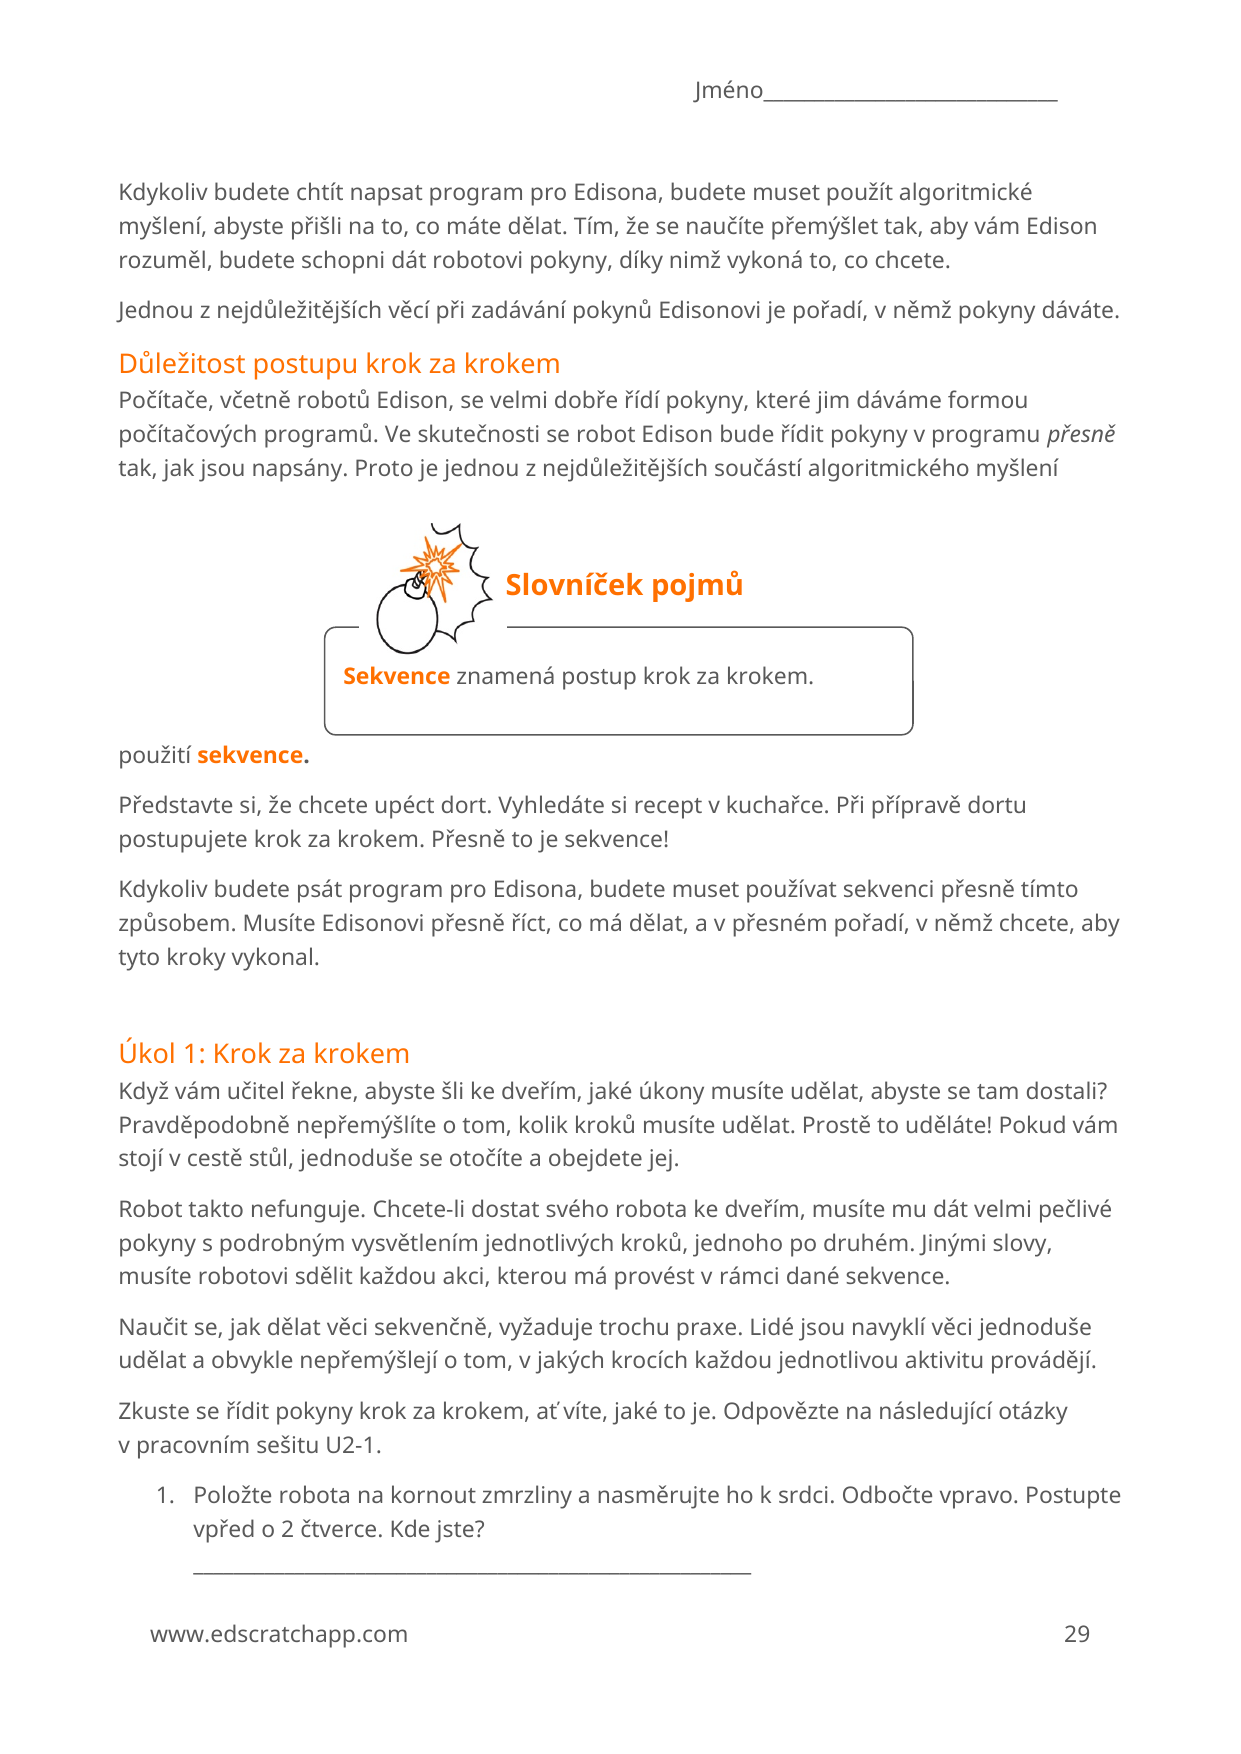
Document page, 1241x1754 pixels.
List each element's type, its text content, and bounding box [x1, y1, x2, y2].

text Zkuste se řídit pokyny krok za krokem, ať víte, jaké to je. Odpovězte na následující otázky v pracovním sešitu U2-1. [118, 1395, 1122, 1460]
subtitle Úkol 1: Krok za krokem [118, 1035, 1122, 1072]
text Robot takto nefunguje. Chcete-li dostat svého robota ke dveřím, musíte mu dát velmi pečlivé pokyny s podrobným vysvětlením jednotlivých kroků, jednoho po druhém. Jinými slovy, musíte robotovi sdělit každou akci, kterou má provést v rámci dané sekvence. [118, 1193, 1122, 1291]
picture [359, 503, 507, 671]
text Kdykoliv budete psát program pro Edisona, budete muset používat sekvenci přesně tímto způsobem. Musíte Edisonovi přesně říct, co má dělat, a v přesném pořadí, v němž chcete, aby tyto kroky vykonal. [118, 873, 1122, 972]
text Kdykoliv budete chtít napsat program pro Edisona, budete muset použít algoritmické myšlení, abyste přišli na to, co máte dělat. Tím, že se naučíte přemýšlet tak, aby vám Edison rozuměl, budete schopni dát robotovi pokyny, díky nimž vykoná to, co chcete. [118, 176, 1122, 275]
text Počítače, včetně robotů Edison, se velmi dobře řídí pokyny, které jim dáváme formou počítačových programů. Ve skutečnosti se robot Edison bude řídit pokyny v programu přesně tak, jak jsou napsány. Proto je jednou z nejdůležitějších součástí algoritmického myšlení použití sekvence. [118, 384, 1122, 770]
text Představte si, že chcete upéct dort. Vyhledáte si recept v kuchařce. Při přípravě dortu postupujete krok za krokem. Přesně to je sekvence! [118, 789, 1122, 854]
text Jednou z nejdůležitějších věcí při zadávání pokynů Edisonovi je pořadí, v němž pokyny dáváte. [118, 294, 1122, 325]
list _______________________________________________________ [193, 1546, 1122, 1578]
subtitle Důležitost postupu krok za krokem [118, 344, 1122, 381]
list Položte robota na kornout zmrzliny a nasměrujte ho k srdci. Odbočte vpravo. Postupte vpřed o 2 čtverce. Kde jste? [156, 1479, 1122, 1544]
text Naučit se, jak dělat věci sekvenčně, vyžaduje trochu praxe. Lidé jsou navyklí věci jednoduše udělat a obvykle nepřemýšlejí o tom, v jakých krocích každou jednotlivou aktivitu provádějí. [118, 1311, 1122, 1376]
text Když vám učitel řekne, abyste šli ke dveřím, jaké úkony musíte udělat, abyste se tam dostali? Pravděpodobně nepřemýšlíte o tom, kolik kroků musíte udělat. Prostě to uděláte! Pokud vám stojí v cestě stůl, jednoduše se otočíte a obejdete jej. [118, 1075, 1122, 1173]
